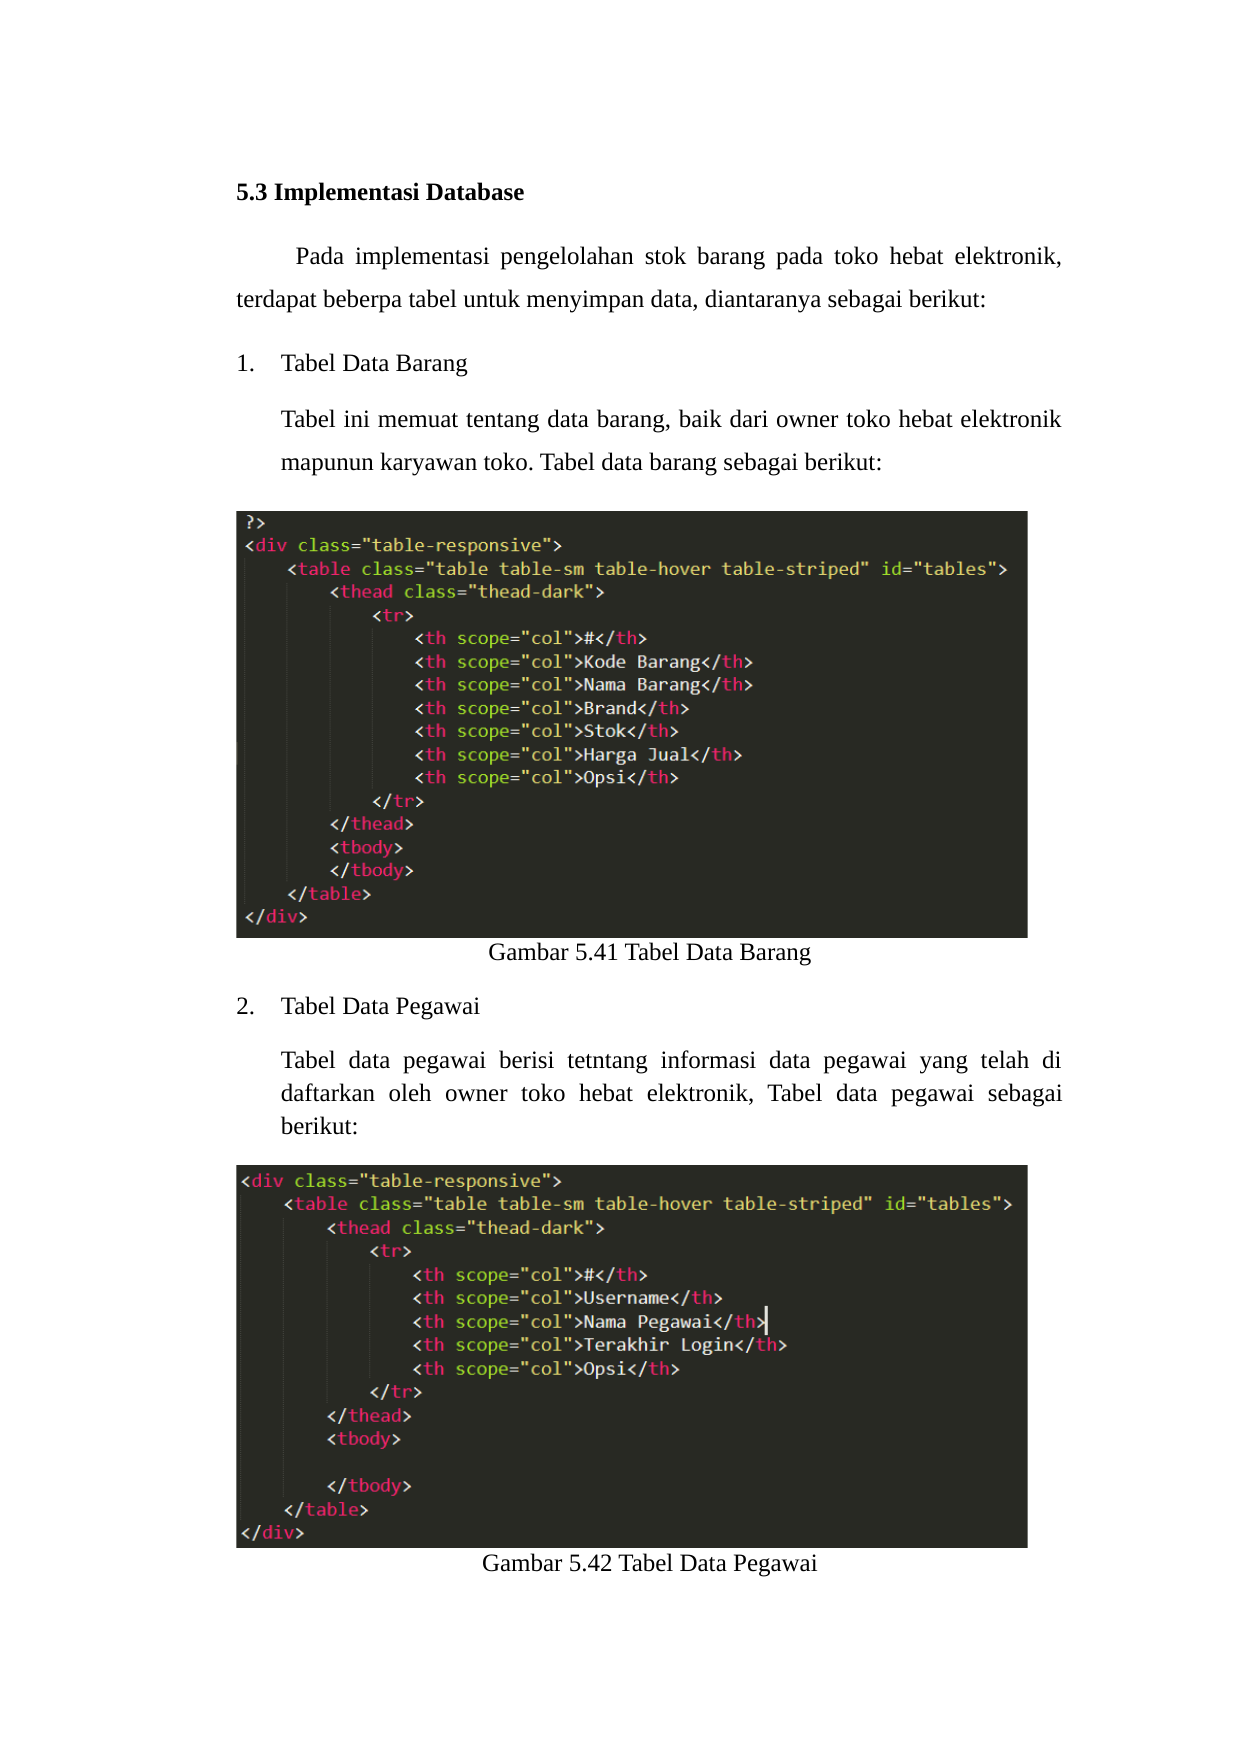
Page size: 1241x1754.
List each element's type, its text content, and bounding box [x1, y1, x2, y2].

picture [236, 1165, 1028, 1548]
text Gambar 5.41 Tabel Data Barang [236, 937, 1063, 966]
list Tabel Data Pegawai [236, 991, 1063, 1020]
list Tabel Data Barang [236, 348, 1063, 377]
text Tabel data pegawai berisi tetntang informasi data pegawai yang telah di daftarkan oleh owner toko hebat elektronik, Tabel data pegawai sebagai berikut: [281, 1045, 1063, 1140]
text Gambar 5.42 Tabel Data Pegawai [236, 1548, 1063, 1576]
text Pada implementasi pengelolahan stok barang pada toko hebat elektronik, terdapat beberpa tabel untuk menyimpan data, diantaranya sebagai berikut: [236, 241, 1063, 313]
text 5.3 Implementasi Database [236, 177, 1063, 206]
text Tabel ini memuat tentang data barang, baik dari owner toko hebat elektronik mapunun karyawan toko. Tabel data barang sebagai berikut: [281, 404, 1063, 476]
picture [236, 511, 1028, 938]
